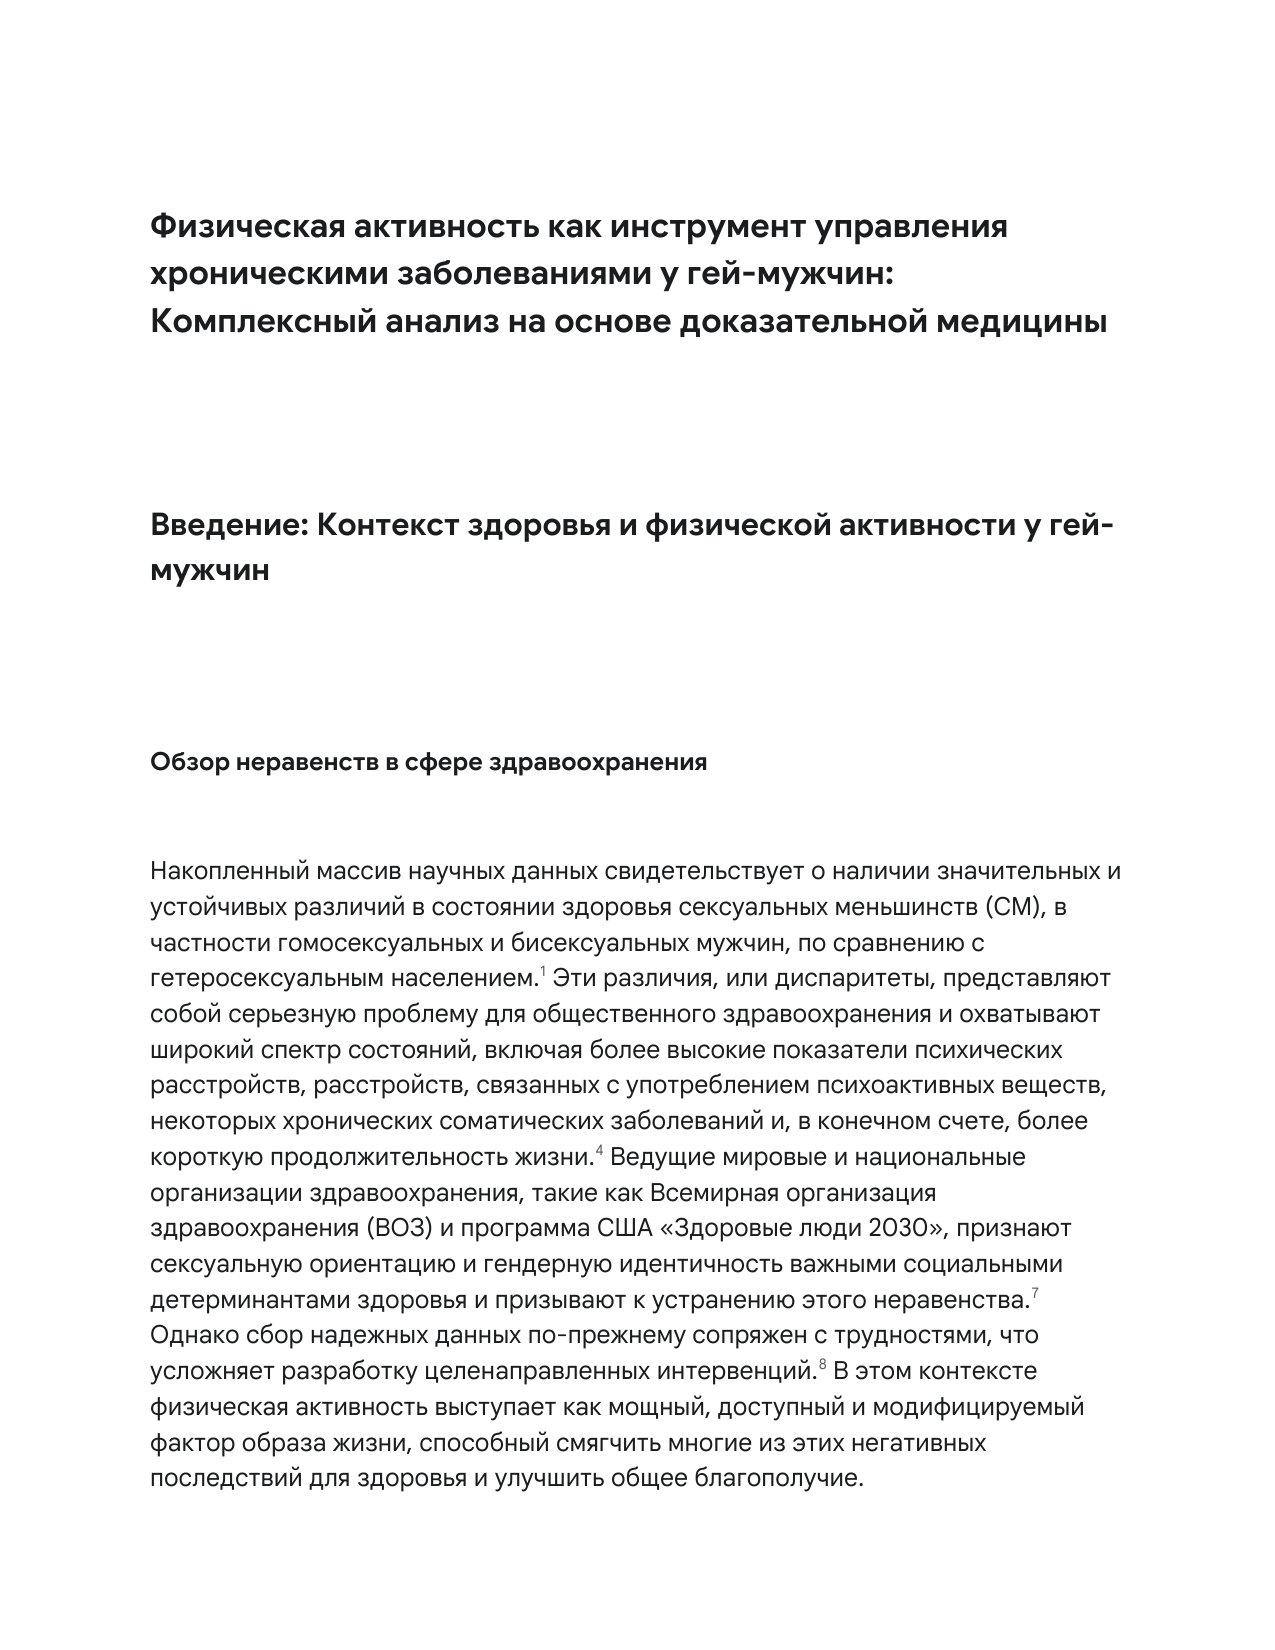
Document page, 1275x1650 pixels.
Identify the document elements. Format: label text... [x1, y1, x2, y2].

subtitle Физическая активность как инструмент управления хроническими заболеваниями у гей-мужчин: Комплексный анализ на основе доказательной медицины [150, 205, 1125, 342]
subtitle Введение: Контекст здоровья и физической активности у гей-мужчин [150, 506, 1125, 589]
text Накопленный массив научных данных свидетельствует о наличии значительных и устойчивых различий в состоянии здоровья сексуальных меньшинств (СМ), в частности гомосексуальных и бисексуальных мужчин, по сравнению с гетеросексуальным населением.1 Эти различия, или диспаритеты, представляют собой серьезную проблему для общественного здравоохранения и охватывают широкий спектр состояний, включая более высокие показатели психических расстройств, расстройств, связанных с употреблением психоактивных веществ, некоторых хронических соматических заболеваний и, в конечном счете, более короткую продолжительность жизни.4 Ведущие мировые и национальные организации здравоохранения, такие как Всемирная организация здравоохранения (ВОЗ) и программа США «Здоровые люди 2030», признают сексуальную ориентацию и гендерную идентичность важными социальными детерминантами здоровья и призывают к устранению этого неравенства.7 Однако сбор надежных данных по-прежнему сопряжен с трудностями, что усложняет разработку целенаправленных интервенций.8 В этом контексте физическая активность выступает как мощный, доступный и модифицируемый фактор образа жизни, способный смягчить многие из этих негативных последствий для здоровья и улучшить общее благополучие. [150, 855, 1125, 1494]
subtitle Обзор неравенств в сфере здравоохранения [150, 746, 1125, 778]
